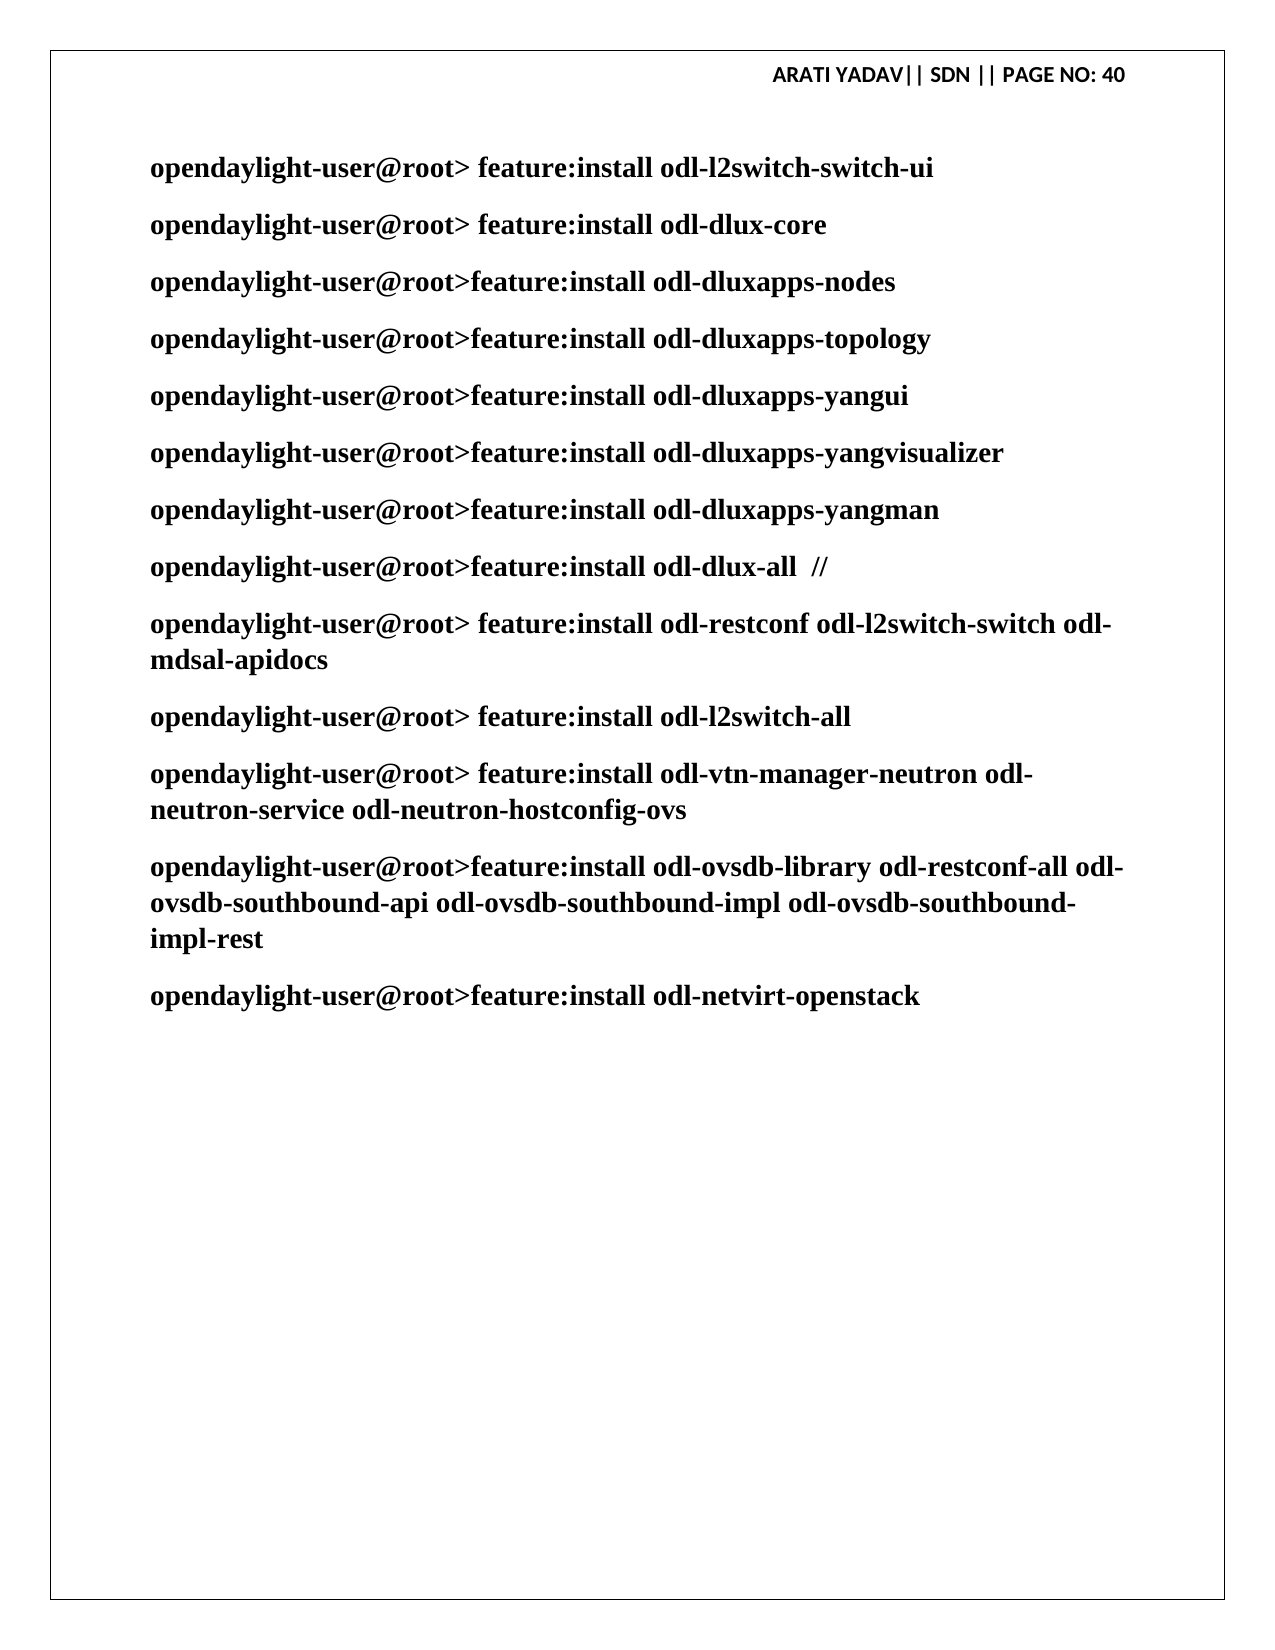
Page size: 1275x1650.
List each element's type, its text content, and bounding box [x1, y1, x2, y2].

text opendaylight-user@root>feature:install odl-dluxapps-nodes [150, 264, 1125, 297]
text opendaylight-user@root>feature:install odl-ovsdb-library odl-restconf-all odl-ovsdb-southbound-api odl-ovsdb-southbound-impl odl-ovsdb-southbound-impl-rest [150, 849, 1125, 955]
text opendaylight-user@root> feature:install odl-l2switch-all [150, 699, 1125, 732]
text opendaylight-user@root> feature:install odl-restconf odl-l2switch-switch odl-mdsal-apidocs [150, 606, 1125, 676]
text opendaylight-user@root>feature:install odl-netvirt-openstack [150, 978, 1125, 1012]
text opendaylight-user@root>feature:install odl-dluxapps-yangman [150, 492, 1125, 525]
text opendaylight-user@root> feature:install odl-dlux-core [150, 207, 1125, 241]
text opendaylight-user@root>feature:install odl-dluxapps-yangui [150, 378, 1125, 411]
text opendaylight-user@root>feature:install odl-dluxapps-topology [150, 321, 1125, 354]
text opendaylight-user@root>feature:install odl-dlux-all // [150, 549, 1125, 582]
text opendaylight-user@root> feature:install odl-l2switch-switch-ui [150, 150, 1125, 183]
text opendaylight-user@root> feature:install odl-vtn-manager-neutron odl-neutron-service odl-neutron-hostconfig-ovs [150, 756, 1125, 826]
text opendaylight-user@root>feature:install odl-dluxapps-yangvisualizer [150, 435, 1125, 468]
